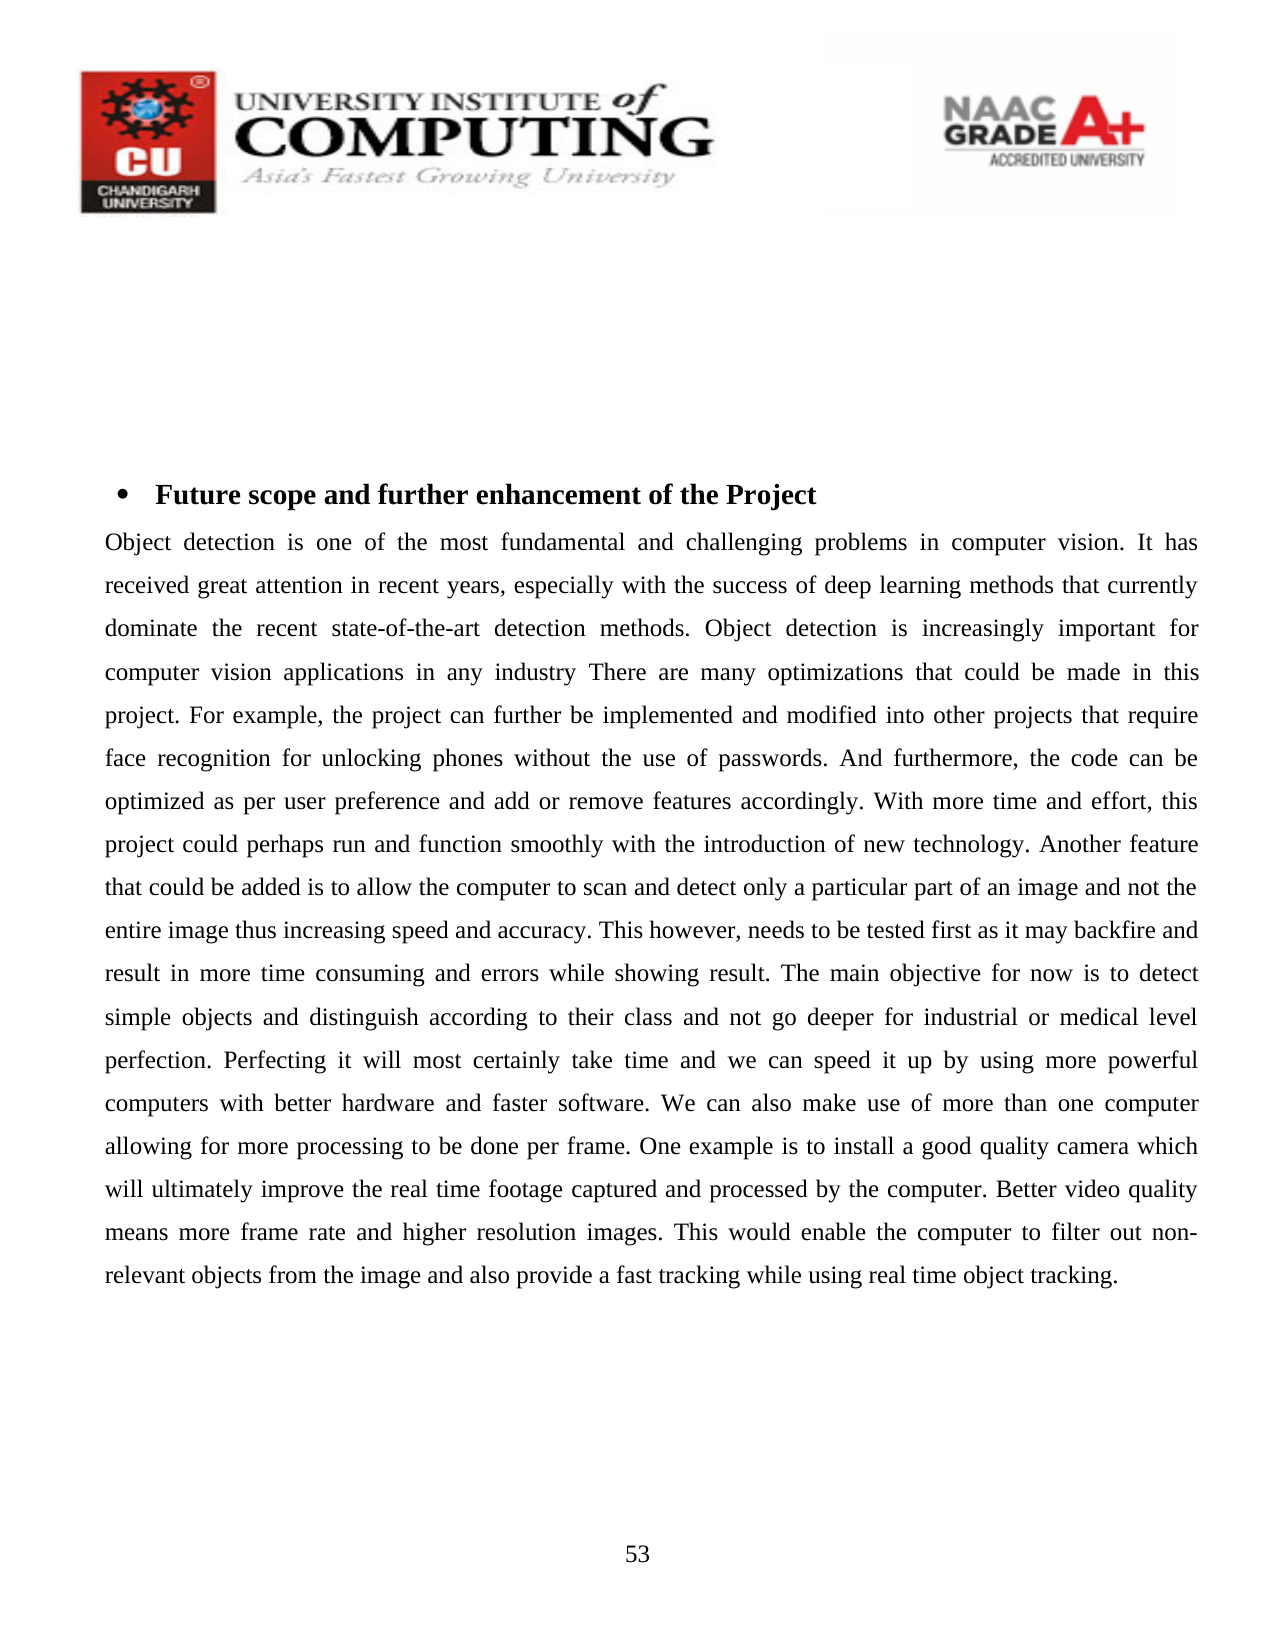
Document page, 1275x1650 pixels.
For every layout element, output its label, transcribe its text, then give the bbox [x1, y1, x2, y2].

subtitle Future scope and further enhancement of the Project [118, 477, 1200, 510]
picture [75, 29, 1181, 217]
text Object detection is one of the most fundamental and challenging problems in computer vision. It has received great attention in recent years, especially with the success of deep learning methods that currently dominate the recent state-of-the-art detection methods. Object detection is increasingly important for computer vision applications in any industry There are many optimizations that could be made in this project. For example, the project can further be implemented and modified into other projects that require face recognition for unlocking phones without the use of passwords. And furthermore, the code can be optimized as per user preference and add or remove features accordingly. With more time and effort, this project could perhaps run and function smoothly with the introduction of new technology. Another feature that could be added is to allow the computer to scan and detect only a particular part of an image and not the entire image thus increasing speed and accuracy. This however, needs to be tested first as it may backfire and result in more time consuming and errors while showing result. The main objective for now is to detect simple objects and distinguish according to their class and not go deeper for industrial or medical level perfection. Perfecting it will most certainly take time and we can speed it up by using more powerful computers with better hardware and faster software. We can also make use of more than one computer allowing for more processing to be done per frame. One example is to install a good quality camera which will ultimately improve the real time footage captured and processed by the computer. Better video quality means more frame rate and higher resolution images. This would enable the computer to filter out non-relevant objects from the image and also provide a fast tracking while using real time object tracking. [104, 527, 1200, 1289]
